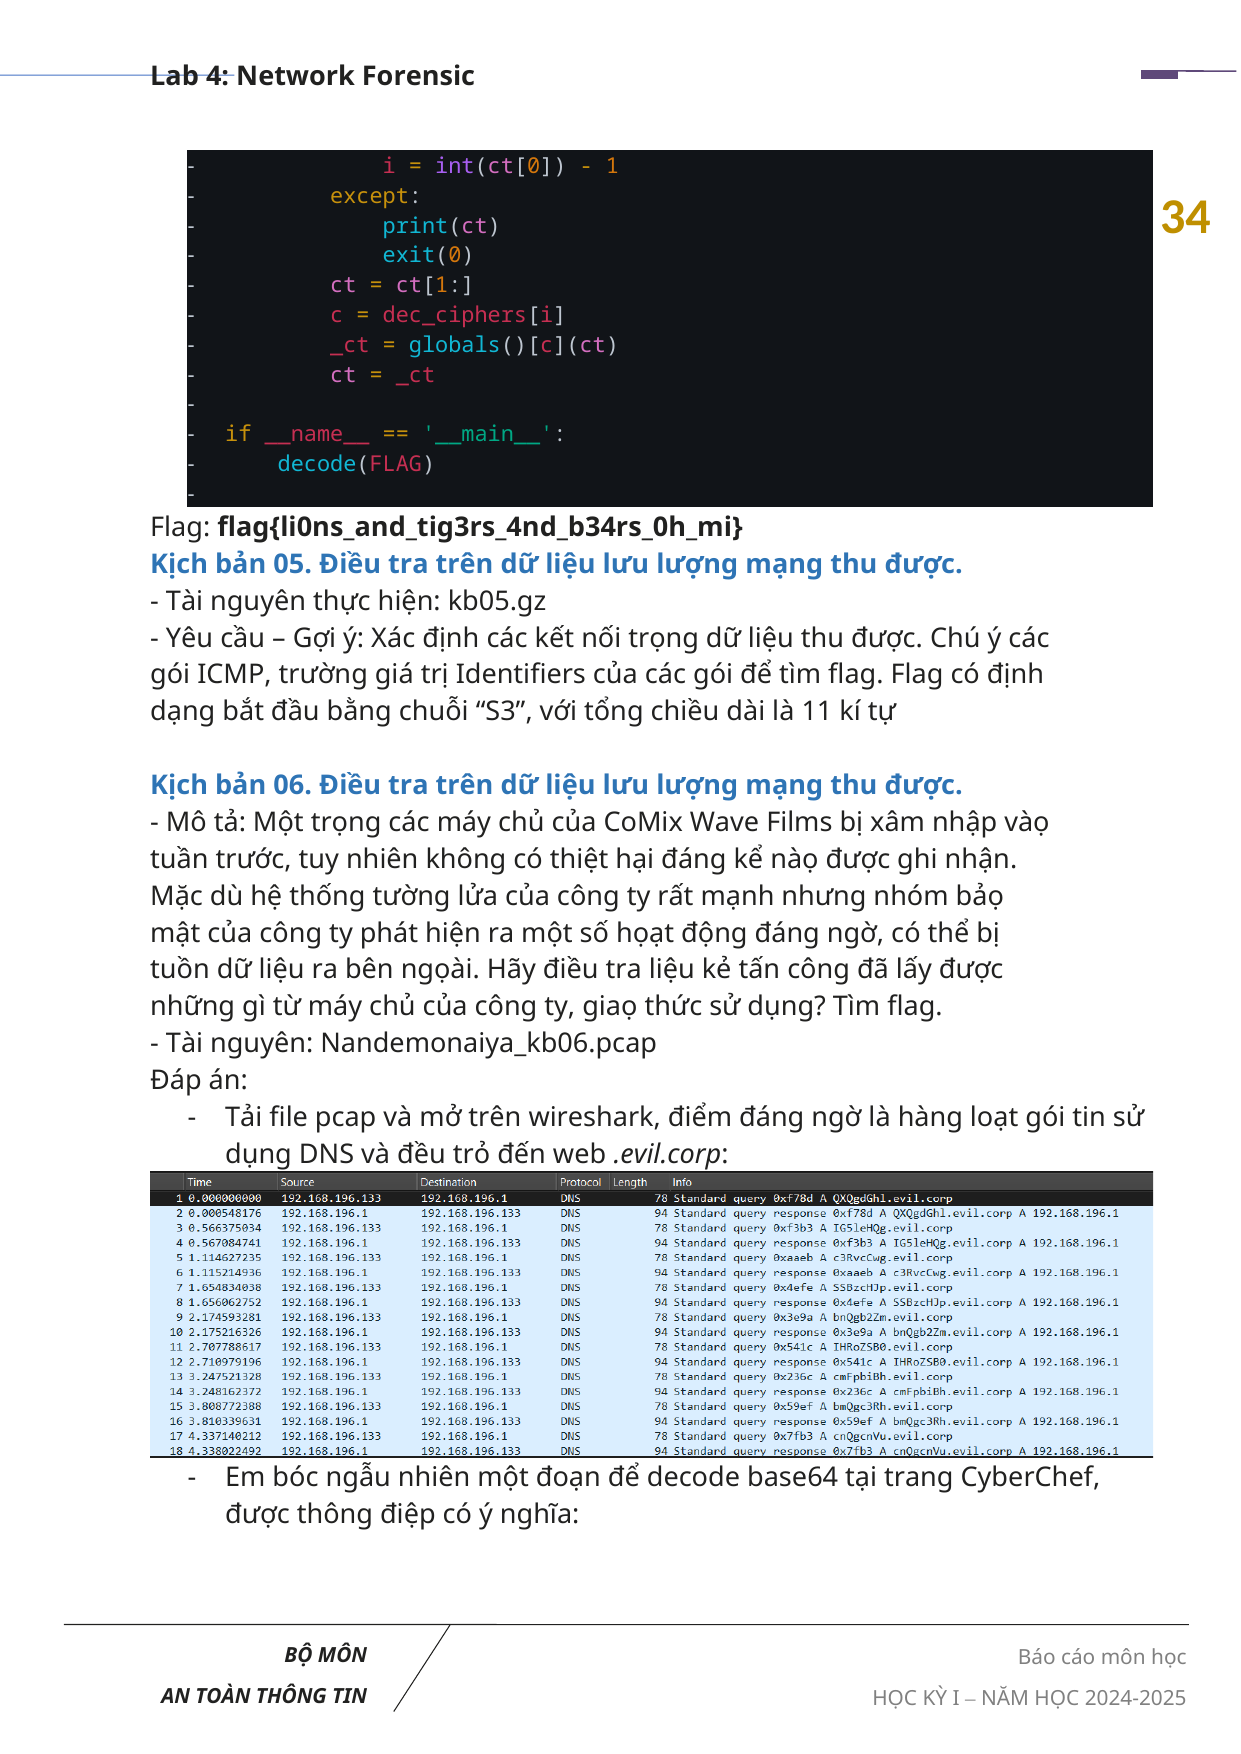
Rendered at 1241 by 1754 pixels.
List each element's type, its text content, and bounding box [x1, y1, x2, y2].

text - Tài nguyên: Nandemonaiya_kb06.pcap [150, 1024, 1153, 1061]
list Em bóc ngẫu nhiên một đoạn để decode base64 tại trang CyberChef, được thông điệp có ý nghĩa: [187, 1458, 1153, 1531]
text mật của công ty phát hiện ra một số họạt động đáng ngờ, có thể bị [150, 913, 1153, 950]
list Tải file pcap và mở trên wireshark, điểm đáng ngờ là hàng loạt gói tin sử dụng DNS và đều trỏ đến web .evil.corp: [187, 1097, 1153, 1171]
picture [150, 1171, 1154, 1458]
list i = int(ct[0]) - 1 [187, 150, 1153, 180]
list c = dec_ciphers[i] [187, 299, 1153, 329]
text dạng bắt đầu bằng chuỗi “S3”, với tổng chiều dài là 11 kí tự [150, 692, 1153, 729]
text - Mô tả: Một trọng các máy chủ của CoMix Wave Films bị xâm nhập vàọ [150, 802, 1153, 839]
text gói ICMP, trường giá trị Identifiers của các gói để tìm flag. Flag có định [150, 655, 1153, 692]
text - Tài nguyên thực hiện: kb05.gz [150, 581, 1153, 618]
text Kịch bản 05. Điều tra trên dữ liệu lưu lượng mạng thu được. [150, 544, 1153, 581]
text tuồn dữ liệu ra bên ngọài. Hãy điều tra liệu kẻ tấn công đã lấy được [150, 950, 1153, 987]
list exit(0) [187, 239, 1153, 269]
text Flag: flag{li0ns_and_tig3rs_4nd_b34rs_0h_mi} [150, 507, 1153, 544]
list except: [187, 180, 1153, 209]
list ct = ct[1:] [187, 269, 1153, 299]
text những gì từ máy chủ của công ty, giaọ thức sử dụng? Tìm flag. [150, 987, 1153, 1024]
text Kịch bản 06. Điều tra trên dữ liệu lưu lượng mạng thu được. [150, 766, 1153, 802]
list if __name__ == '__main__': [187, 418, 1153, 448]
list print(ct) [187, 209, 1153, 239]
text - Yêu cầu – Gợi ý: Xác định các kết nối trọng dữ liệu thu được. Chú ý các [150, 618, 1153, 655]
text tuần trước, tuy nhiên không có thiệt hại đáng kể nàọ được ghi nhận. [150, 839, 1153, 876]
list ct = _ct [187, 358, 1153, 388]
list decode(FLAG) [187, 448, 1153, 478]
text Mặc dù hệ thống tường lửa của công ty rất mạnh nhưng nhóm bảọ [150, 876, 1153, 913]
text Đáp án: [150, 1061, 1153, 1097]
list _ct = globals()[c](ct) [187, 329, 1153, 358]
